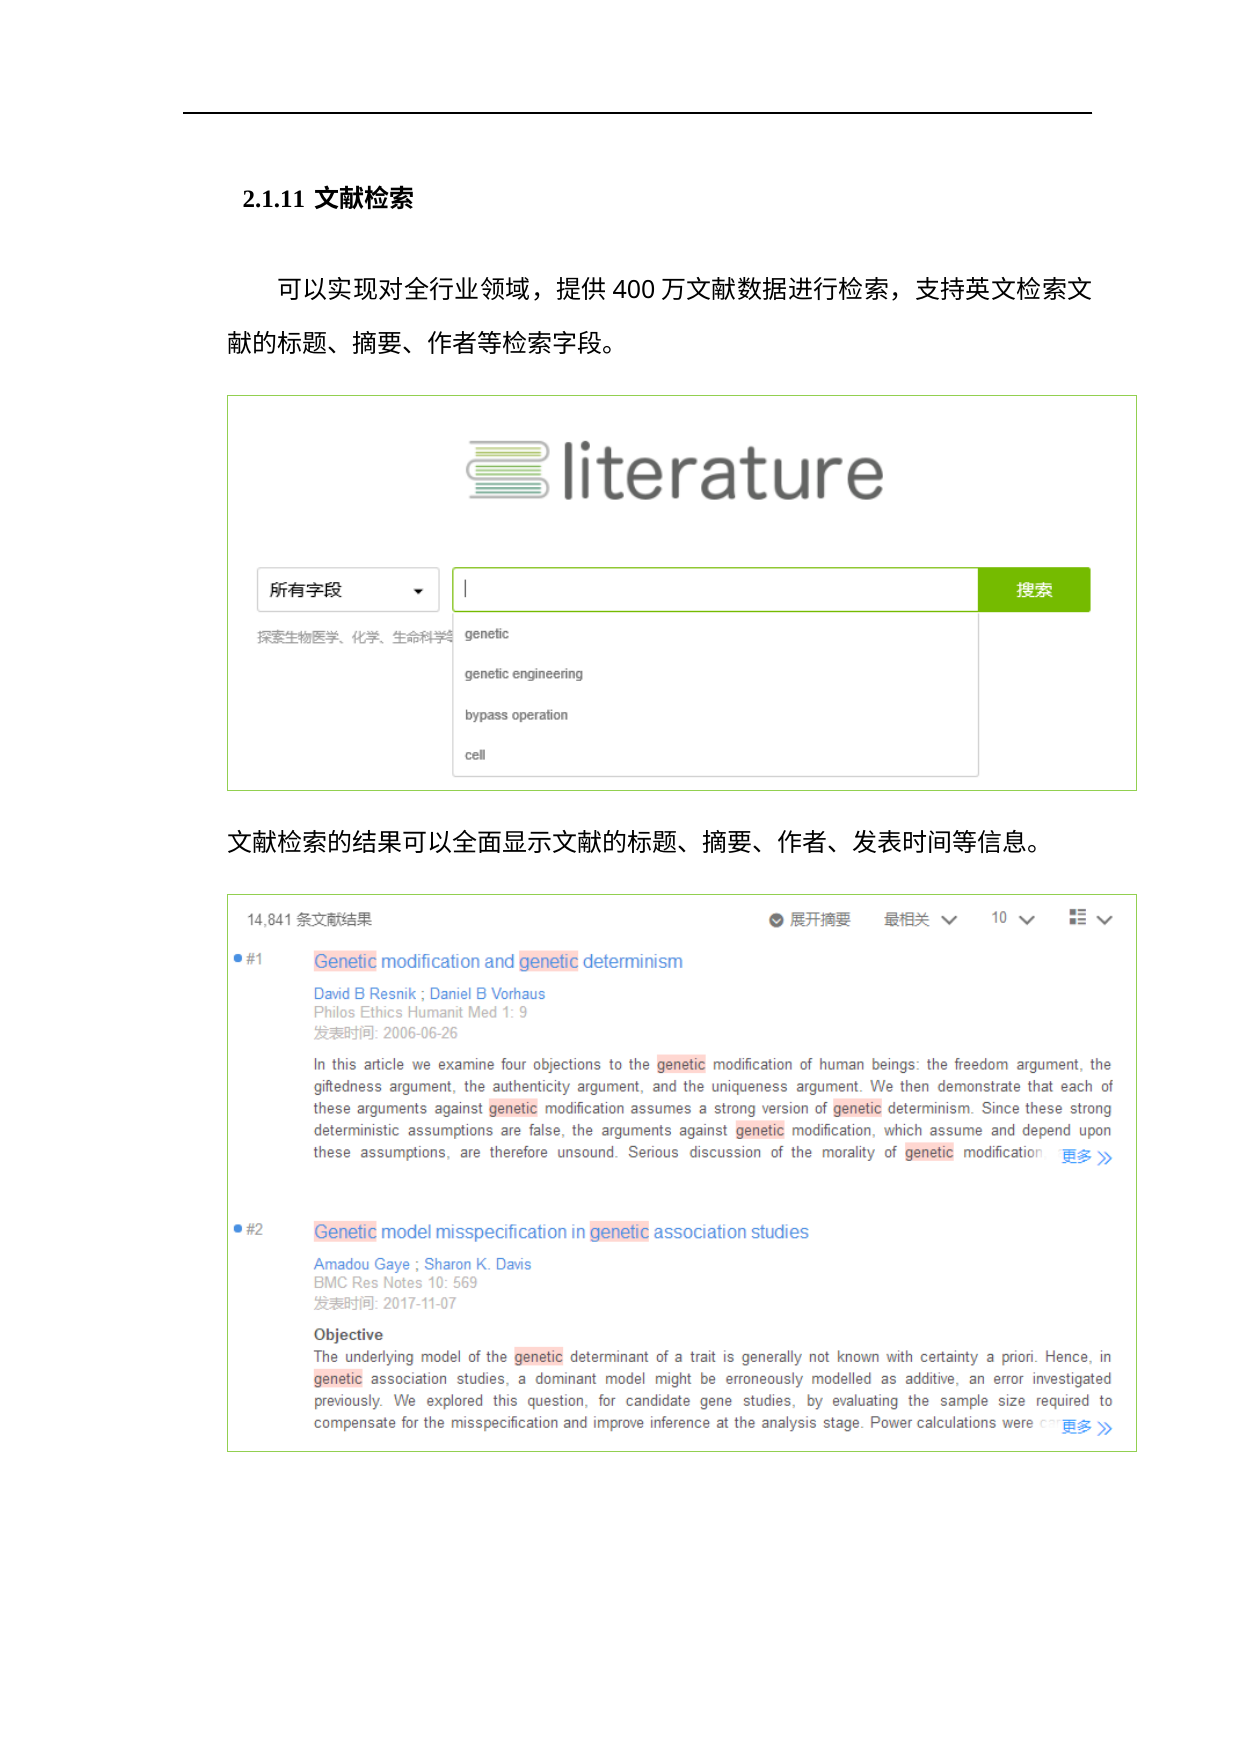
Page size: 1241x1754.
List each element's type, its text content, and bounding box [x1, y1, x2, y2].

text 文献检索的结果可以全面显示文献的标题、摘要、作者、发表时间等信息。 [227, 823, 1092, 859]
picture [228, 895, 1136, 1451]
picture [228, 396, 1136, 790]
subtitle 文献检索 [242, 164, 1092, 232]
text 可以实现对全行业领域，提供400万文献数据进行检索，支持英文检索文献的标题、摘要、作者等检索字段。 [227, 269, 1092, 360]
